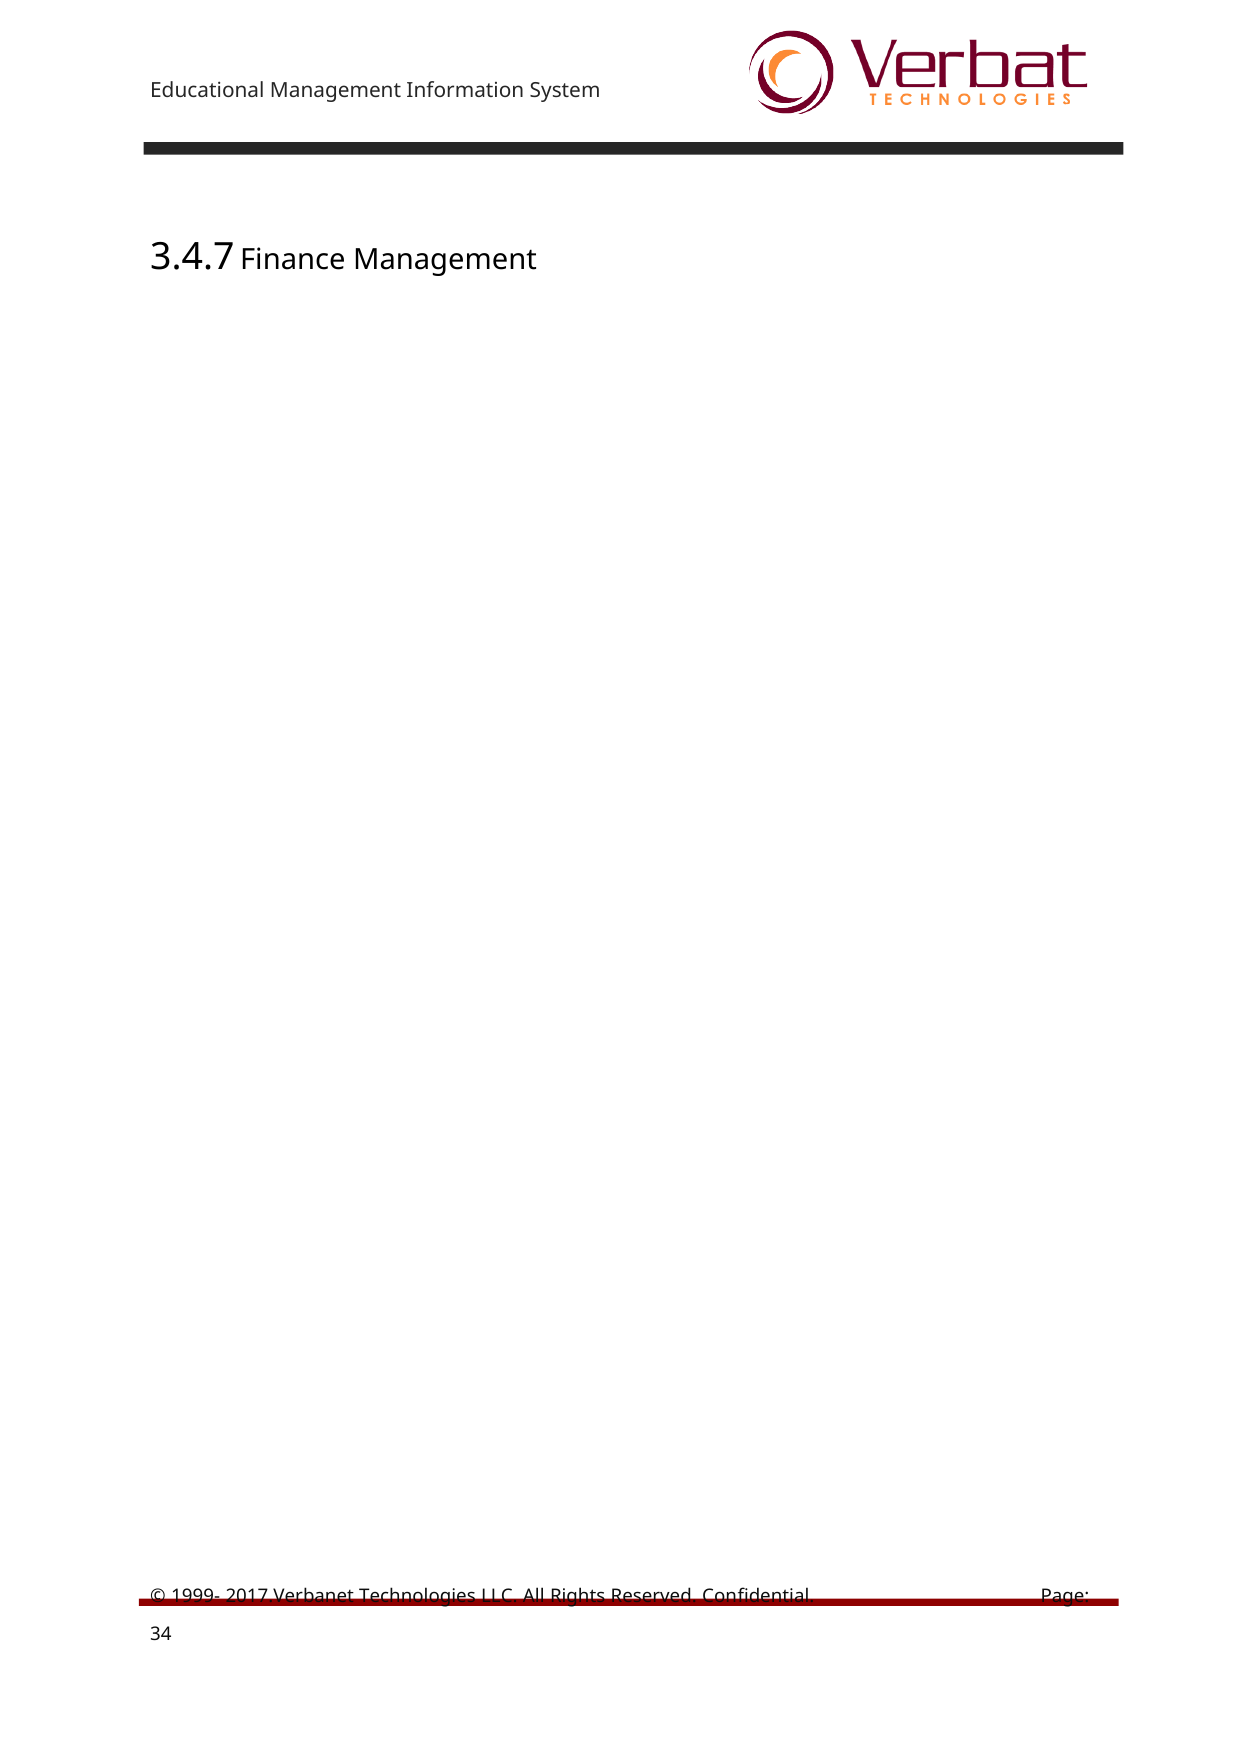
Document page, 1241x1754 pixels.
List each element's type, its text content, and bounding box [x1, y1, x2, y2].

picture [745, 26, 1089, 114]
subtitle Finance Management [150, 229, 1090, 280]
